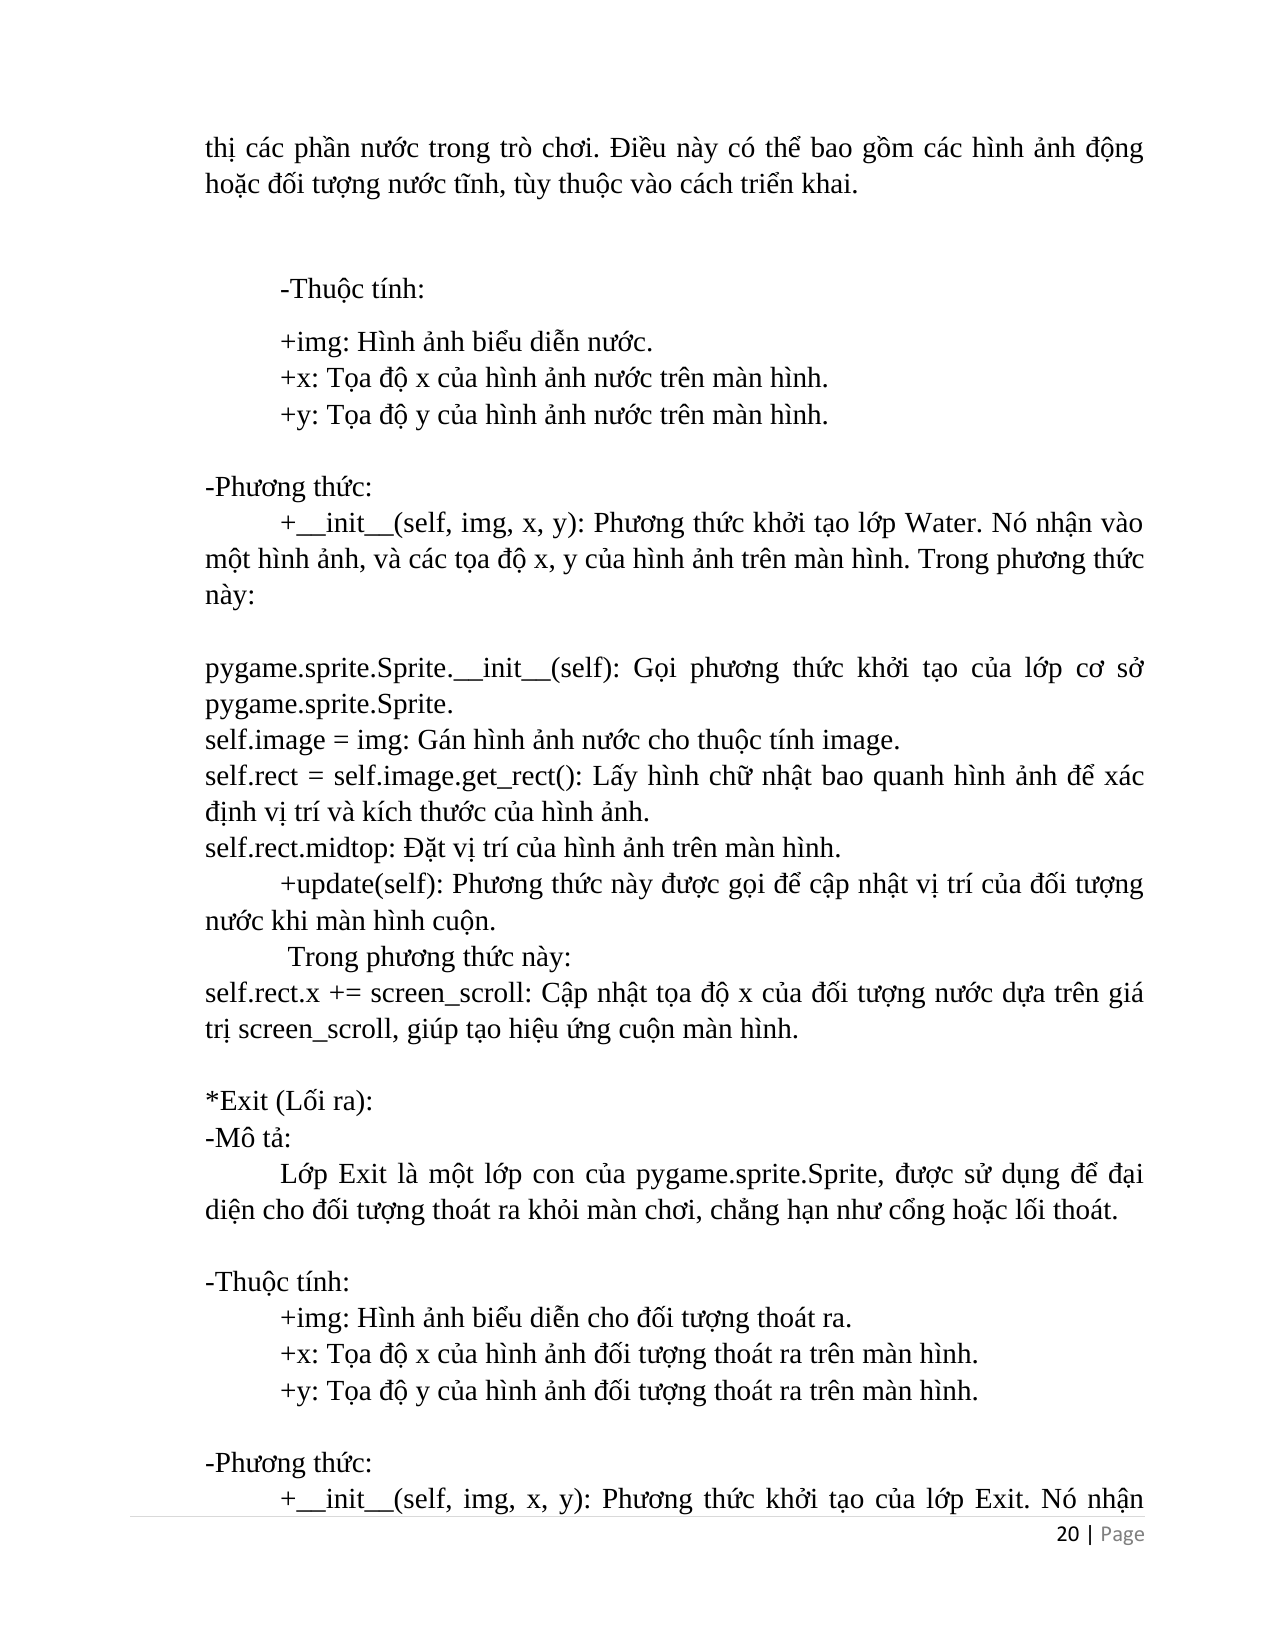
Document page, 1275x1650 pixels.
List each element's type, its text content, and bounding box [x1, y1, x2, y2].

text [205, 130, 1145, 199]
text -Thuộc tính: [205, 272, 1145, 305]
list +y: Tọa độ y của hình ảnh đối tượng thoát ra trên màn hình. [205, 1373, 1145, 1406]
list Lớp Exit là một lớp con của pygame.sprite.Sprite, được sử dụng để đại diện cho đối tượng thoát ra khỏi màn chơi, chẳng hạn như cổng hoặc lối thoát. [205, 1156, 1145, 1226]
list -Thuộc tính: [205, 1264, 1145, 1298]
list self.rect.midtop: Đặt vị trí của hình ảnh trên màn hình. [205, 831, 1145, 864]
list pygame.sprite.Sprite.__init__(self): Gọi phương thức khởi tạo của lớp cơ sở pygame.sprite.Sprite. [205, 650, 1145, 719]
list -Phương thức: [205, 469, 1145, 503]
list +x: Tọa độ x của hình ảnh nước trên màn hình. [205, 361, 1145, 394]
list +y: Tọa độ y của hình ảnh nước trên màn hình. [205, 397, 1145, 430]
list -Mô tả: [205, 1120, 1145, 1153]
list +update(self): Phương thức này được gọi để cập nhật vị trí của đối tượng nước khi màn hình cuộn. [205, 867, 1145, 936]
list +x: Tọa độ x của hình ảnh đối tượng thoát ra trên màn hình. [205, 1337, 1145, 1370]
list *Exit (Lối ra): [205, 1083, 1145, 1117]
list self.rect = self.image.get_rect(): Lấy hình chữ nhật bao quanh hình ảnh để xác định vị trí và kích thước của hình ảnh. [205, 758, 1145, 828]
list self.image = img: Gán hình ảnh nước cho thuộc tính image. [205, 722, 1145, 756]
list self.rect.x += screen_scroll: Cập nhật tọa độ x của đối tượng nước dựa trên giá trị screen_scroll, giúp tạo hiệu ứng cuộn màn hình. [205, 975, 1145, 1045]
list Trong phương thức này: [205, 939, 1145, 972]
list +img: Hình ảnh biểu diễn cho đối tượng thoát ra. [205, 1300, 1145, 1334]
list +__init__(self, img, x, y): Phương thức khởi tạo lớp Water. Nó nhận vào một hình ảnh, và các tọa độ x, y của hình ảnh trên màn hình. Trong phương thức này: [205, 505, 1145, 611]
list -Phương thức: [205, 1445, 1145, 1478]
list +img: Hình ảnh biểu diễn nước. [205, 324, 1145, 358]
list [205, 1481, 1145, 1515]
